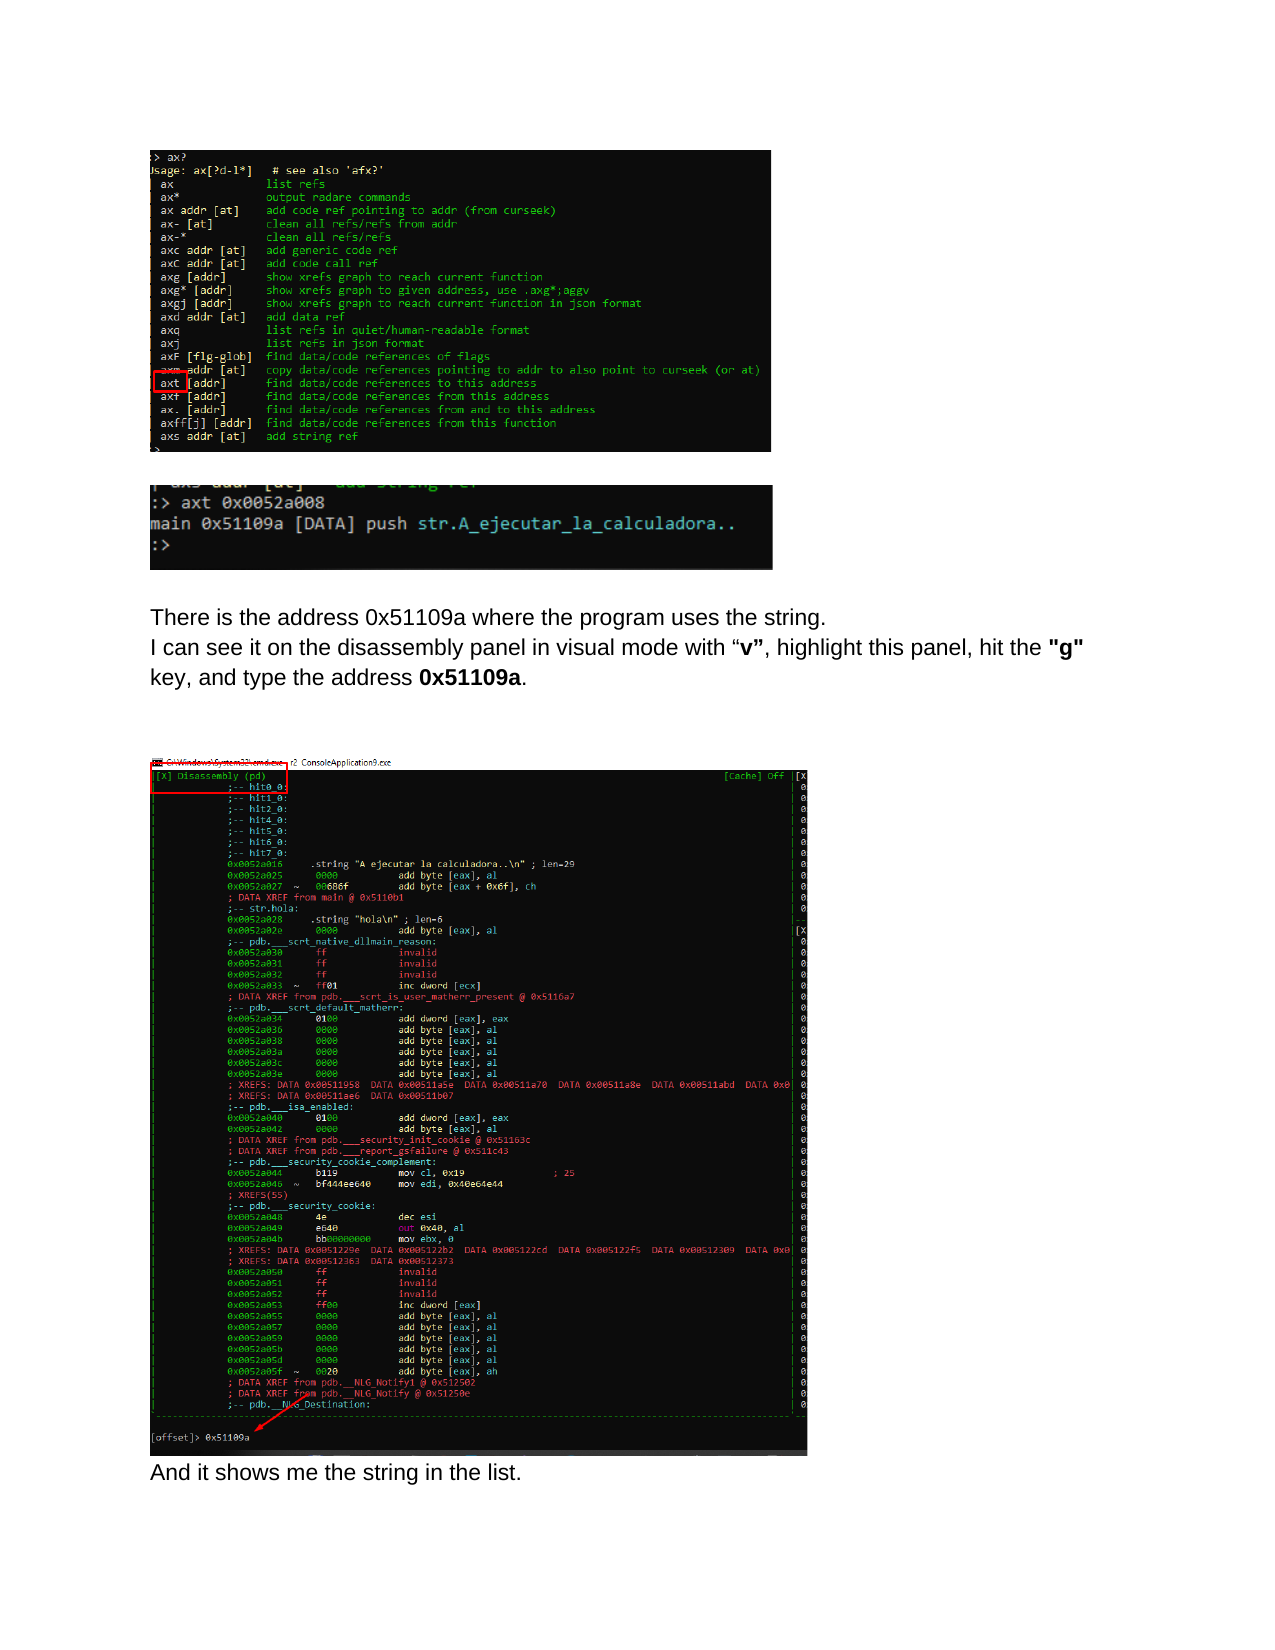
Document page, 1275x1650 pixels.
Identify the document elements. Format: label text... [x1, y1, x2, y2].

text And it shows me the string in the list. [150, 1459, 1125, 1486]
picture [150, 485, 773, 570]
picture [150, 150, 772, 452]
text I can see it on the disassembly panel in visual mode with “v”, highlight this panel, hit the "g" key, and type the address 0x51109a. [150, 634, 1125, 690]
picture [150, 754, 808, 1456]
text There is the address 0x51109a where the program uses the string. [150, 603, 1125, 630]
